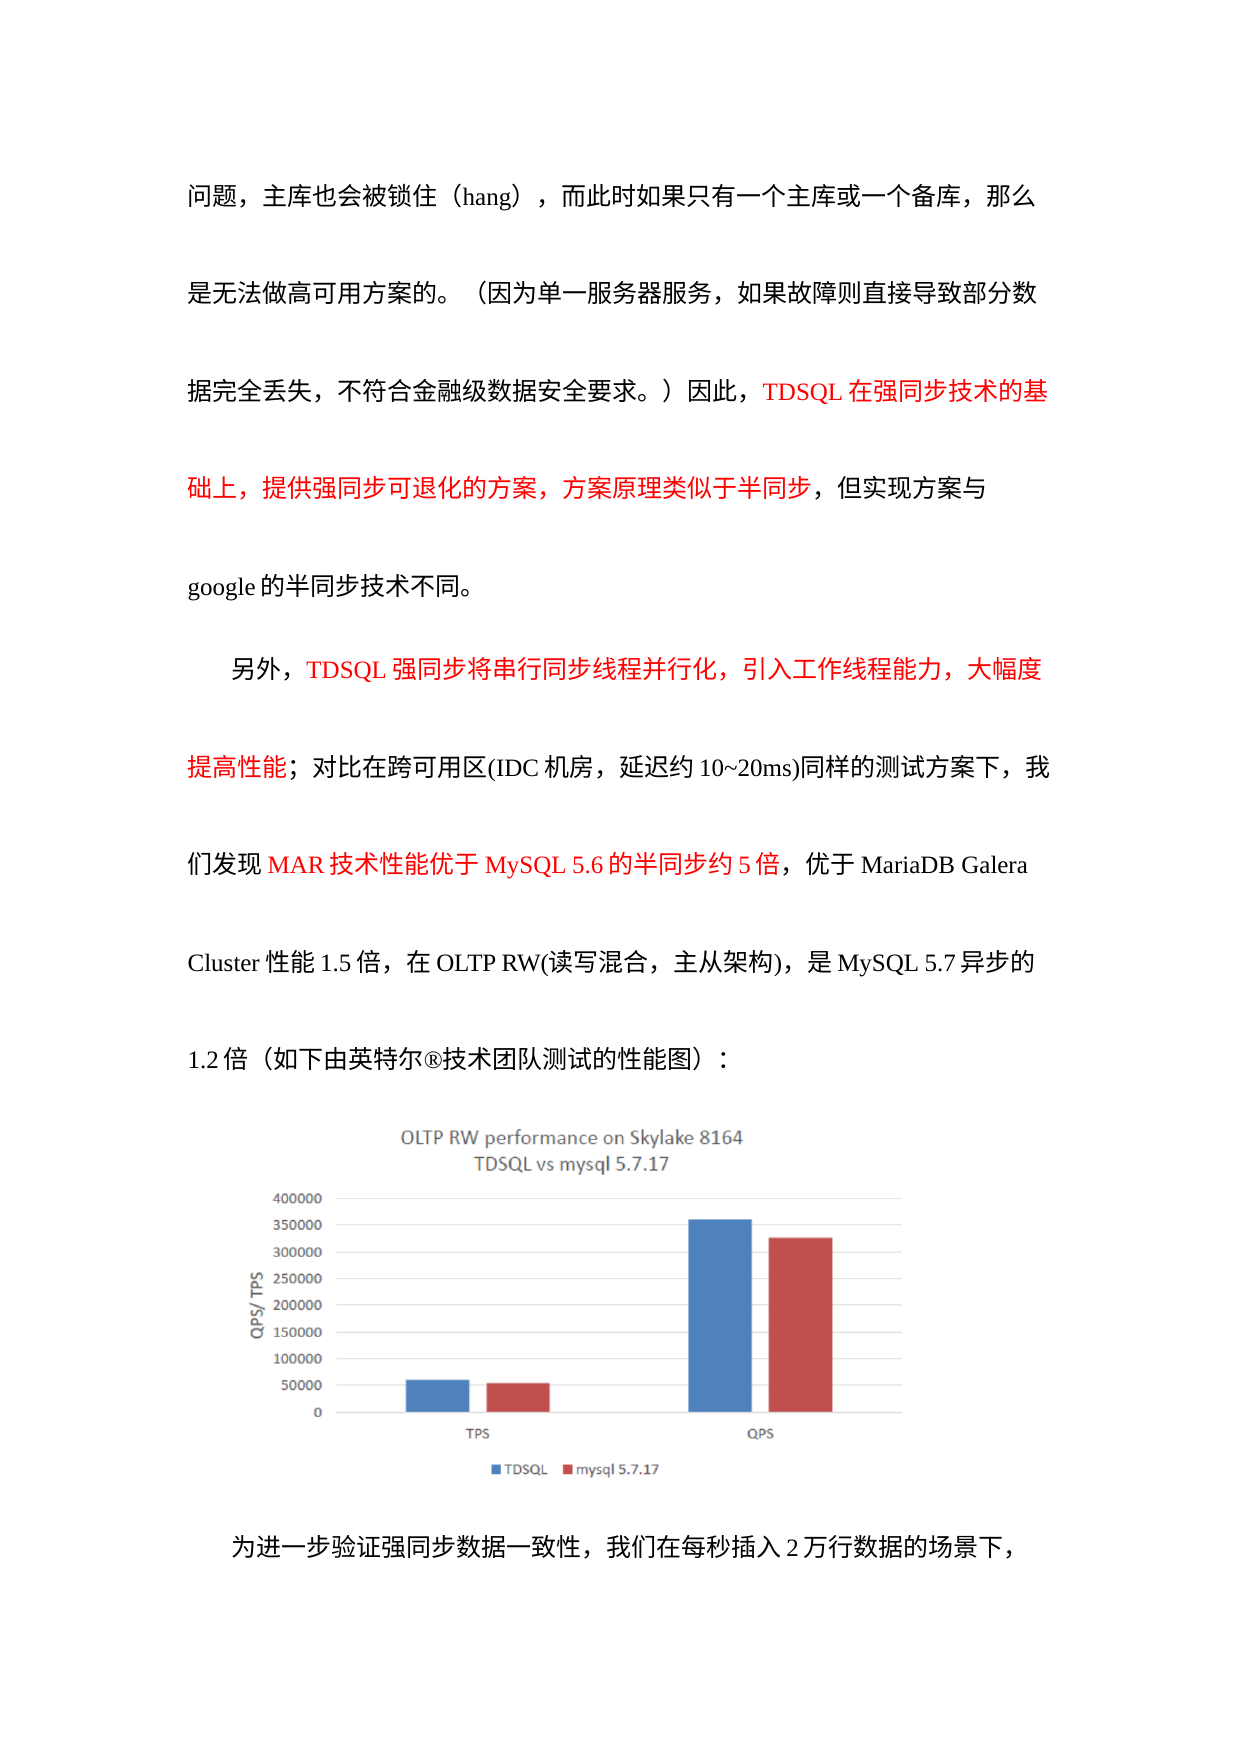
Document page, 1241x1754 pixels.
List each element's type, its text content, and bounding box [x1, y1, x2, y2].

text 另外，TDSQL强同步将串行同步线程并行化，引入工作线程能力，大幅度提高性能；对比在跨可用区(IDC机房，延迟约10~20ms)同样的测试方案下，我们发现MAR技术性能优于MySQL 5.6的半同步约5倍，优于MariaDB Galera Cluster性能1.5倍，在OLTP RW(读写混合，主从架构)，是MySQL 5.7异步的1.2倍（如下由英特尔®技术团队测试的性能图）： [187, 635, 1053, 1090]
picture [187, 1110, 944, 1497]
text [187, 162, 1053, 617]
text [187, 1513, 1053, 1578]
